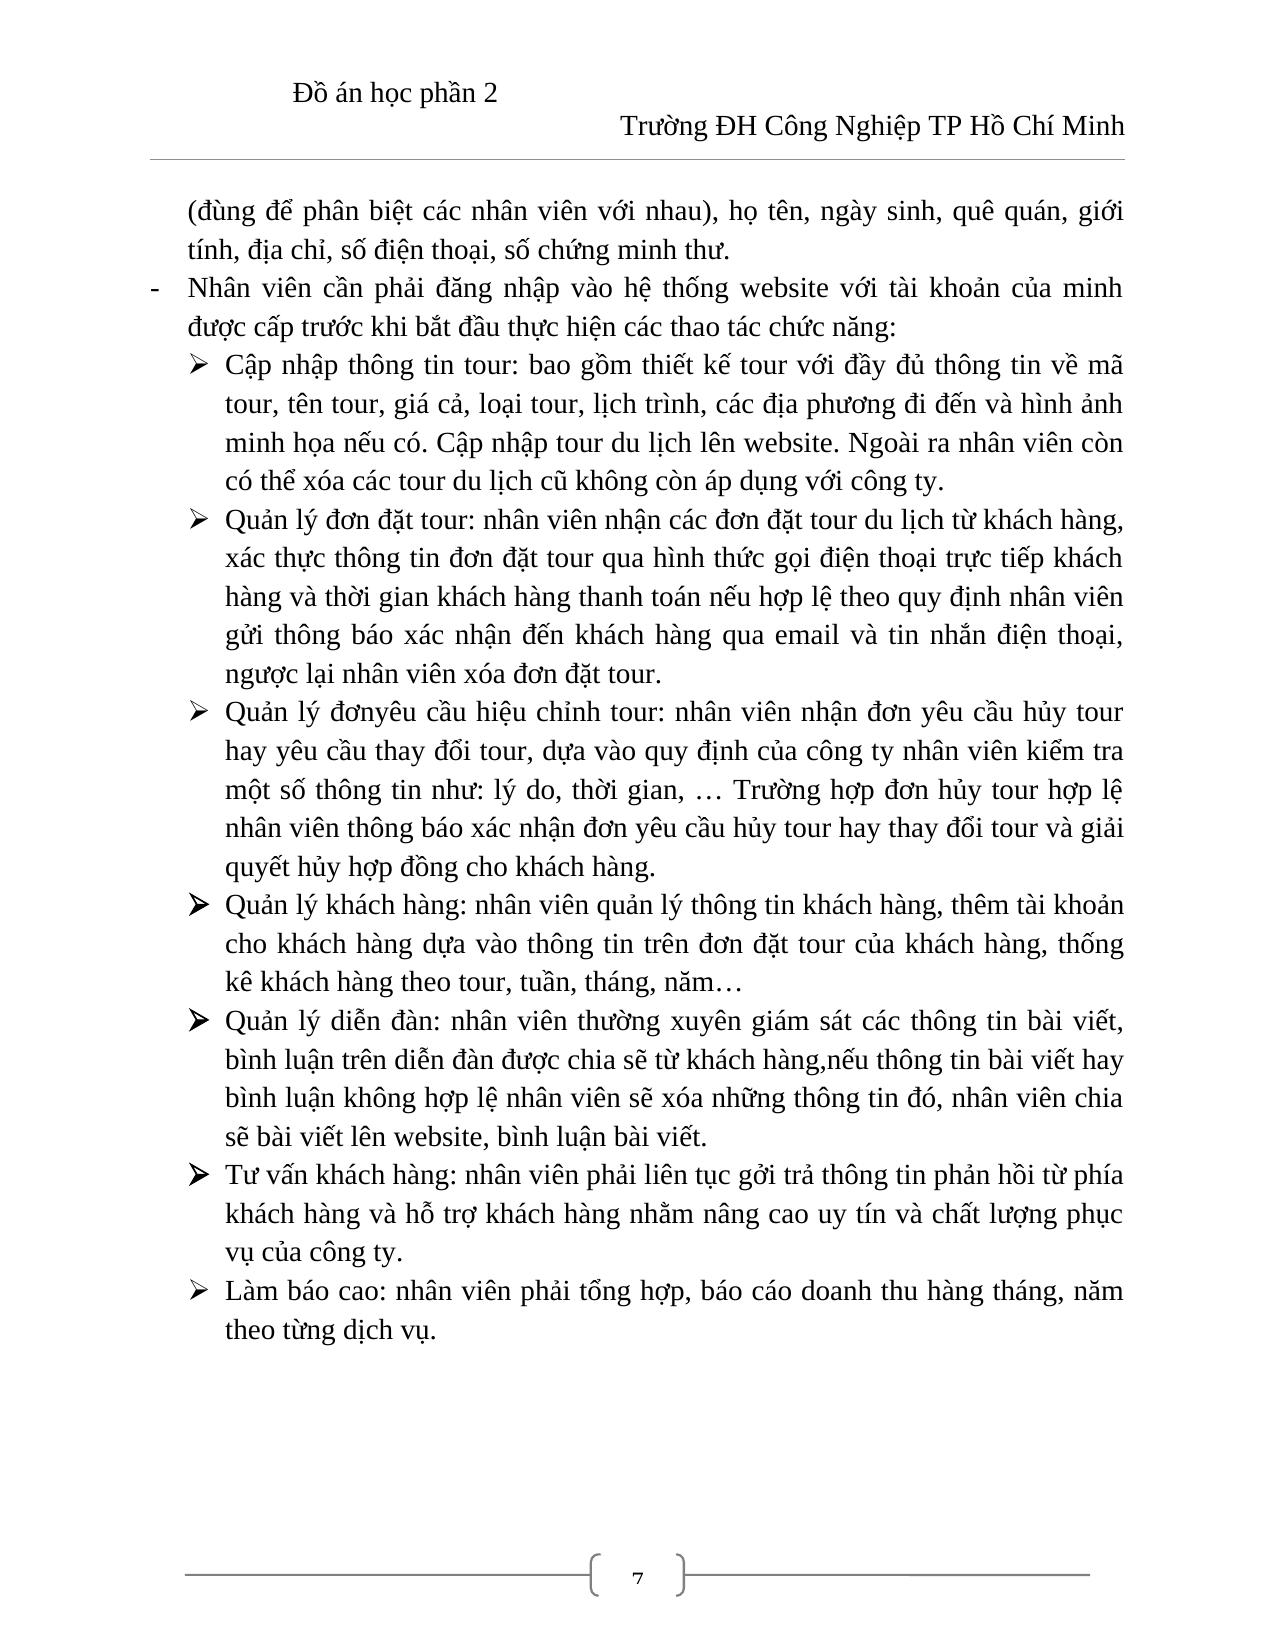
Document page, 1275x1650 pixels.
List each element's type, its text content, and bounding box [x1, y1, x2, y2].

list Làm báo cao: nhân viên phải tổng hợp, báo cáo doanh thu hàng tháng, năm theo từng dịch vụ. [187, 1273, 1125, 1345]
list Cập nhập thông tin tour: bao gồm thiết kế tour với đầy đủ thông tin về mã tour, tên tour, giá cả, loại tour, lịch trình, các địa phương đi đến và hình ảnh minh họa nếu có. Cập nhập tour du lịch lên website. Ngoài ra nhân viên còn có thể xóa các tour du lịch cũ không còn áp dụng với công ty. [187, 347, 1125, 497]
list Tư vấn khách hàng: nhân viên phải liên tục gởi trả thông tin phản hồi từ phía khách hàng và hỗ trợ khách hàng nhằm nâng cao uy tín và chất lượng phục vụ của công ty. [187, 1157, 1125, 1268]
list Quản lý đơnyêu cầu hiệu chỉnh tour: nhân viên nhận đơn yêu cầu hủy tour hay yêu cầu thay đổi tour, dựa vào quy định của công ty nhân viên kiểm tra một số thông tin như: lý do, thời gian, … Trường hợp đơn hủy tour hợp lệ nhân viên thông báo xác nhận đơn yêu cầu hủy tour hay thay đổi tour và giải quyết hủy hợp đồng cho khách hàng. [187, 694, 1125, 882]
list Nhân viên cần phải đăng nhập vào hệ thống website với tài khoản của minh được cấp trước khi bắt đầu thực hiện các thao tác chức năng: [150, 270, 1125, 342]
list Quản lý đơn đặt tour: nhân viên nhận các đơn đặt tour du lịch từ khách hàng, xác thực thông tin đơn đặt tour qua hình thức gọi điện thoại trực tiếp khách hàng và thời gian khách hàng thanh toán nếu hợp lệ theo quy định nhân viên gửi thông báo xác nhận đến khách hàng qua email và tin nhắn điện thoại, ngược lại nhân viên xóa đơn đặt tour. [187, 502, 1125, 689]
list Quản lý diễn đàn: nhân viên thường xuyên giám sát các thông tin bài viết, bình luận trên diễn đàn được chia sẽ từ khách hàng,nếu thông tin bài viết hay bình luận không hợp lệ nhân viên sẽ xóa những thông tin đó, nhân viên chia sẽ bài viết lên website, bình luận bài viết. [187, 1003, 1125, 1152]
list Quản lý khách hàng: nhân viên quản lý thông tin khách hàng, thêm tài khoản cho khách hàng dựa vào thông tin trên đơn đặt tour của khách hàng, thống kê khách hàng theo tour, tuần, tháng, năm… [187, 887, 1125, 998]
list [150, 193, 1125, 265]
